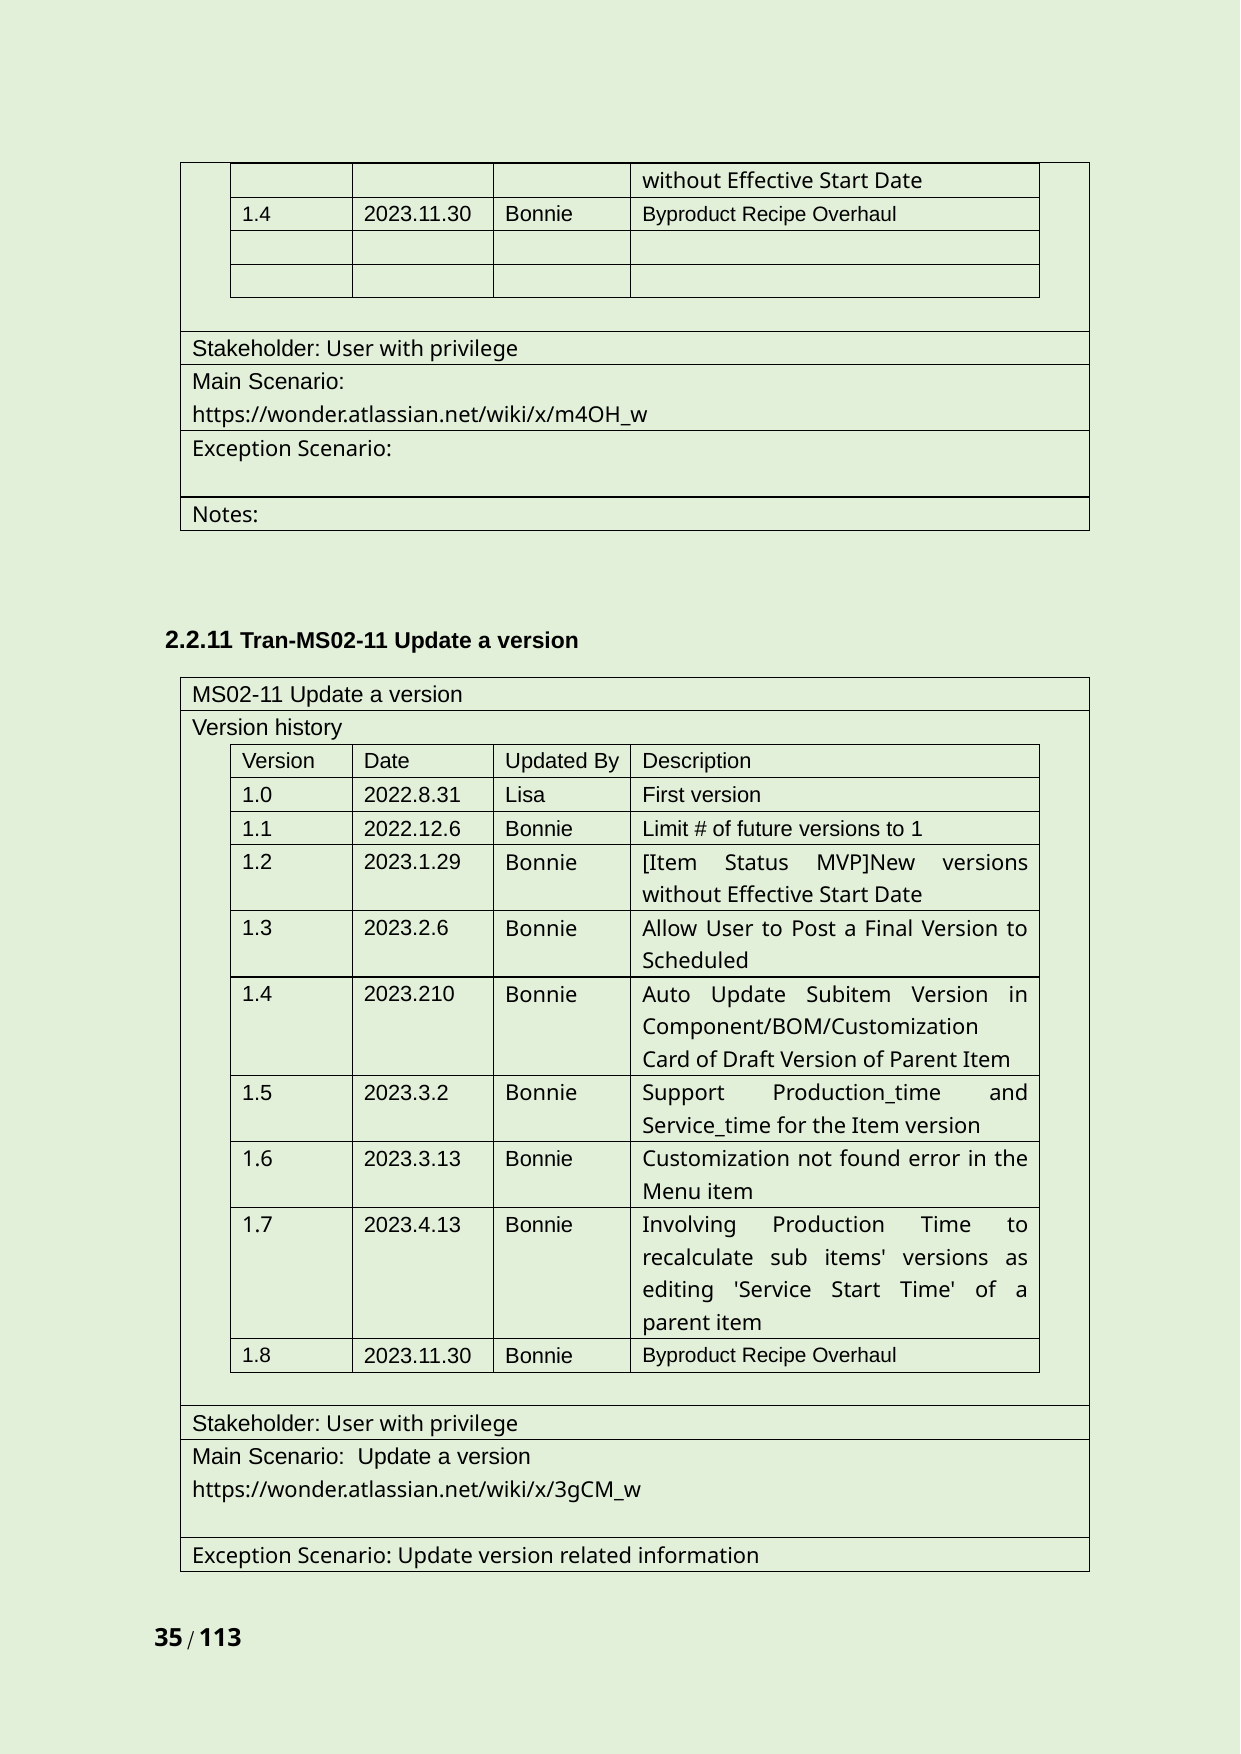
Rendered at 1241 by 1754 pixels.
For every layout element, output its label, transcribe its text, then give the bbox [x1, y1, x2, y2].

table_header MS02-11 Update a version [181, 678, 1089, 710]
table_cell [181, 1538, 1089, 1571]
table_cell Exception Scenario: [181, 431, 1089, 496]
table_cell Notes: [181, 498, 1089, 530]
table_cell Main Scenario: Update a version https://wonder.atlassian.net/wiki/x/3gCM_w [181, 1440, 1089, 1537]
table_cell Stakeholder: User with privilege [181, 1406, 1089, 1439]
table_cell Version history [181, 163, 1089, 331]
table_cell Version history [181, 711, 1089, 1405]
subtitle Tran-MS02-11 Update a version [165, 623, 1090, 656]
table_cell Main Scenario: https://wonder.atlassian.net/wiki/x/m4OH_w [181, 365, 1089, 430]
table_cell Stakeholder: User with privilege [181, 332, 1089, 364]
